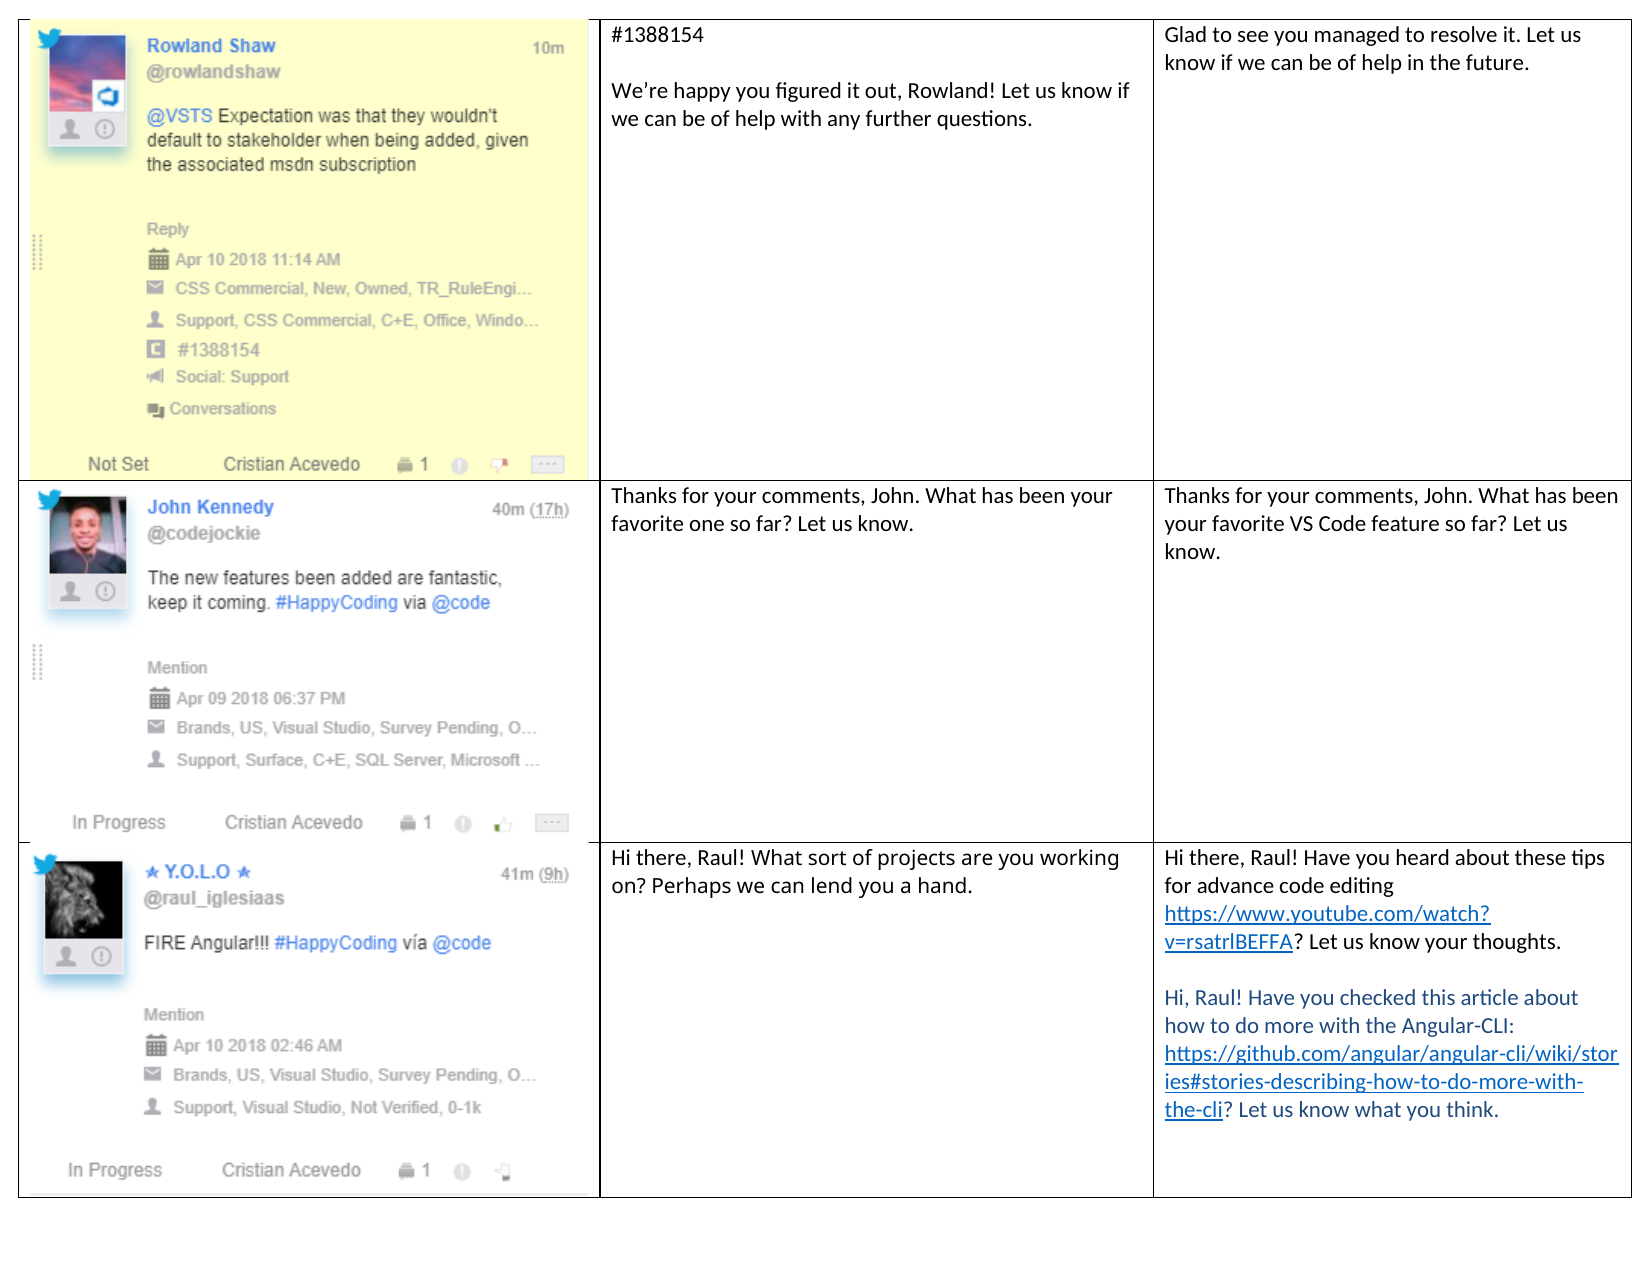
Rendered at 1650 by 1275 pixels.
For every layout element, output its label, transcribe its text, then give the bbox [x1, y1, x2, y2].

table_cell Glad to see you managed to resolve it. Let us know if we can be of help in the future. [1154, 20, 1631, 480]
table_cell [19, 481, 30, 842]
picture [30, 19, 589, 480]
table_cell Thanks for your comments, John. What has been your favorite one so far? Let us know. [601, 481, 1153, 842]
table_cell Thanks for your comments, John. What has been your favorite VS Code feature so far? Let us know. [1154, 481, 1631, 842]
table_cell [19, 843, 30, 1197]
table_cell [589, 843, 599, 1197]
table_cell #1388154 We’re happy you figured it out, Rowland! Let us know if we can be of help with any further questions. [601, 20, 1153, 480]
table_cell [589, 20, 599, 480]
table_cell Hi there, Raul! Have you heard about these tips for advance code editing https://www.youtube.com/watch?v=rsatrlBEFFA? Let us know your thoughts. Hi, Raul! Have you checked this article about how to do more with the Angular-CLI: https://github.com/angular/angular-cli/wiki/stories#stories-describing-how-to-do-more-with-the-cli? Let us know what you think. [1154, 843, 1631, 1197]
table_cell Hi there, Raul! What sort of projects are you working on? Perhaps we can lend you a hand. [601, 843, 1153, 1197]
table_cell [589, 481, 599, 842]
table_cell [19, 20, 30, 480]
picture [30, 481, 589, 1197]
